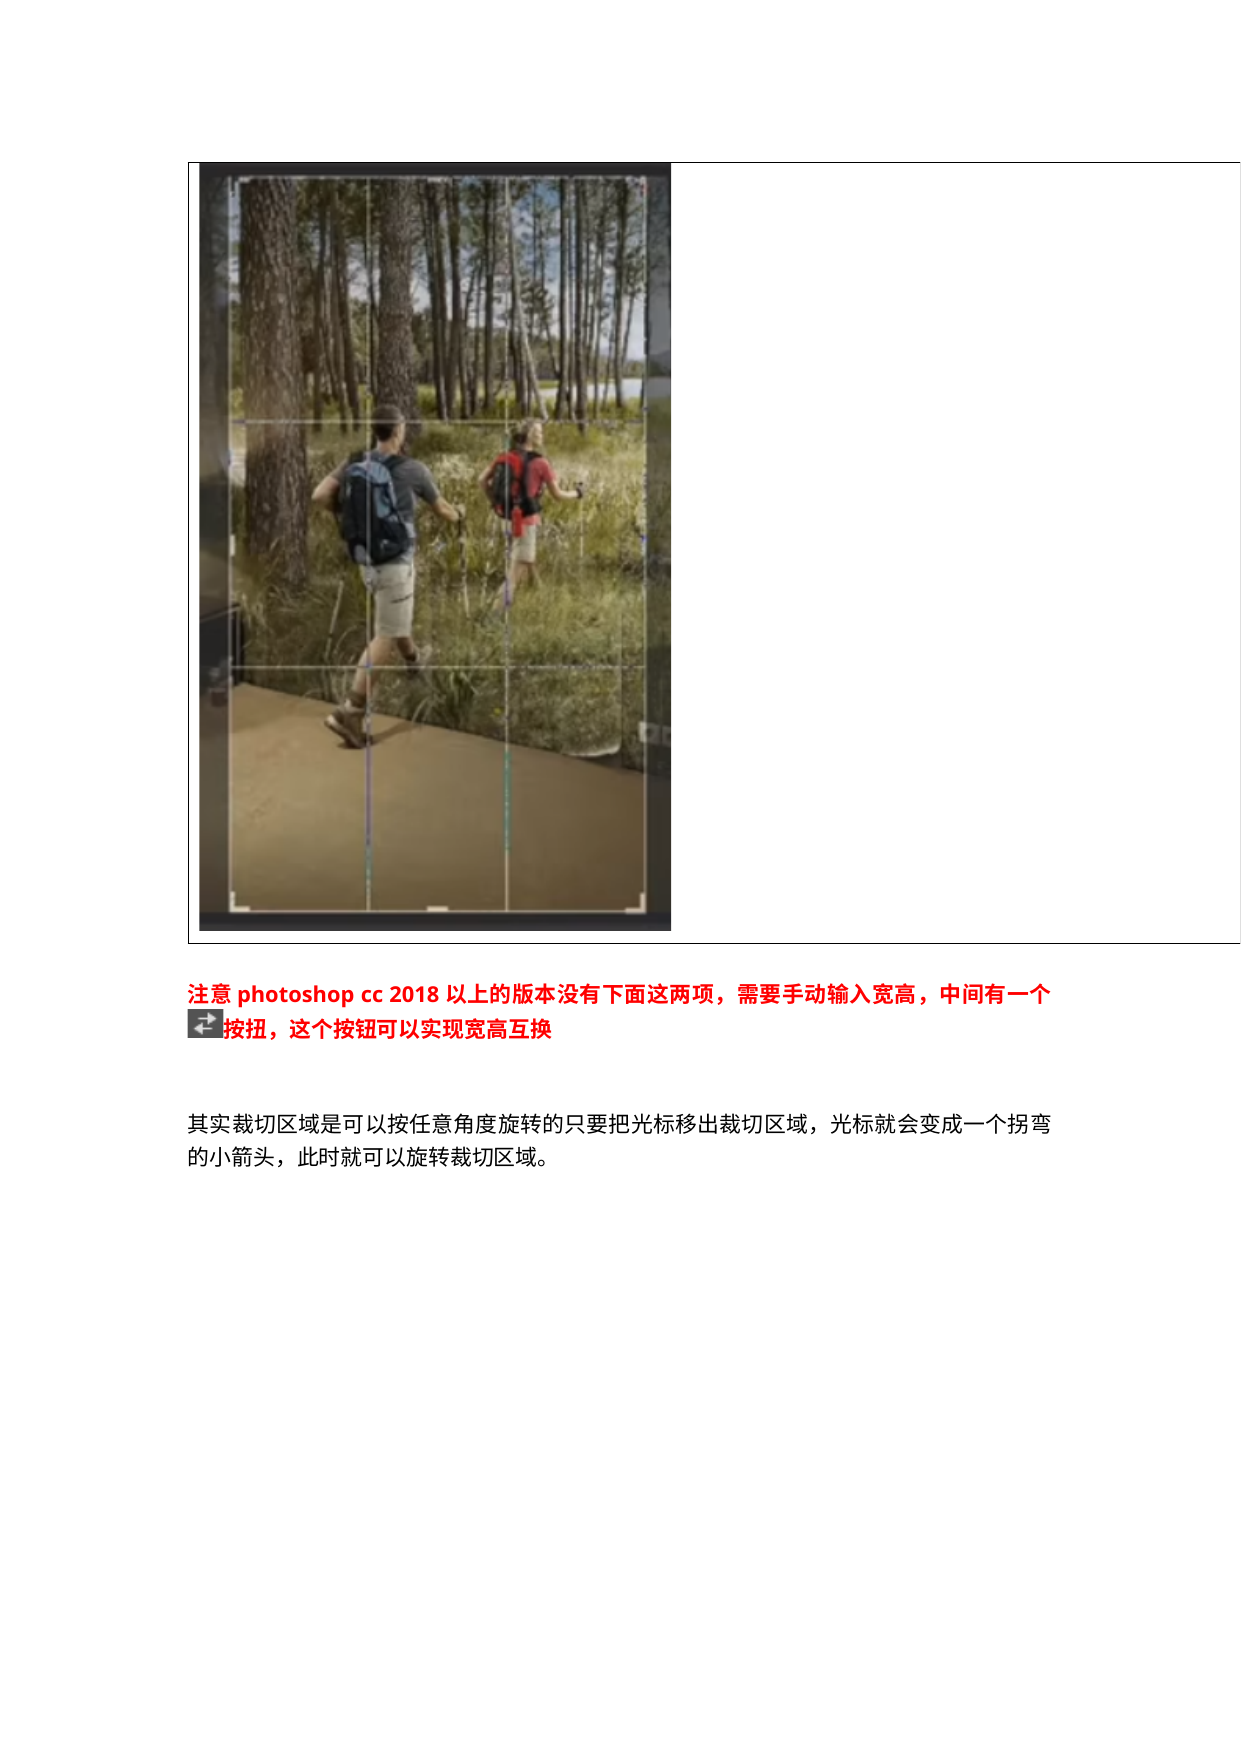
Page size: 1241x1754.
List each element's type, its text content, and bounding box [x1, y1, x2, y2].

table_header [189, 163, 1240, 943]
picture [187, 1009, 224, 1038]
text 其实裁切区域是可以按任意角度旋转的只要把光标移出裁切区域，光标就会变成一个拐弯的小箭头，此时就可以旋转裁切区域。 [187, 1107, 1053, 1172]
picture [199, 163, 672, 931]
text 注意photoshop cc 2018以上的版本没有下面这两项，需要手动输入宽高，中间有一个按扭，这个按钮可以实现宽高互换 [187, 977, 1053, 1074]
